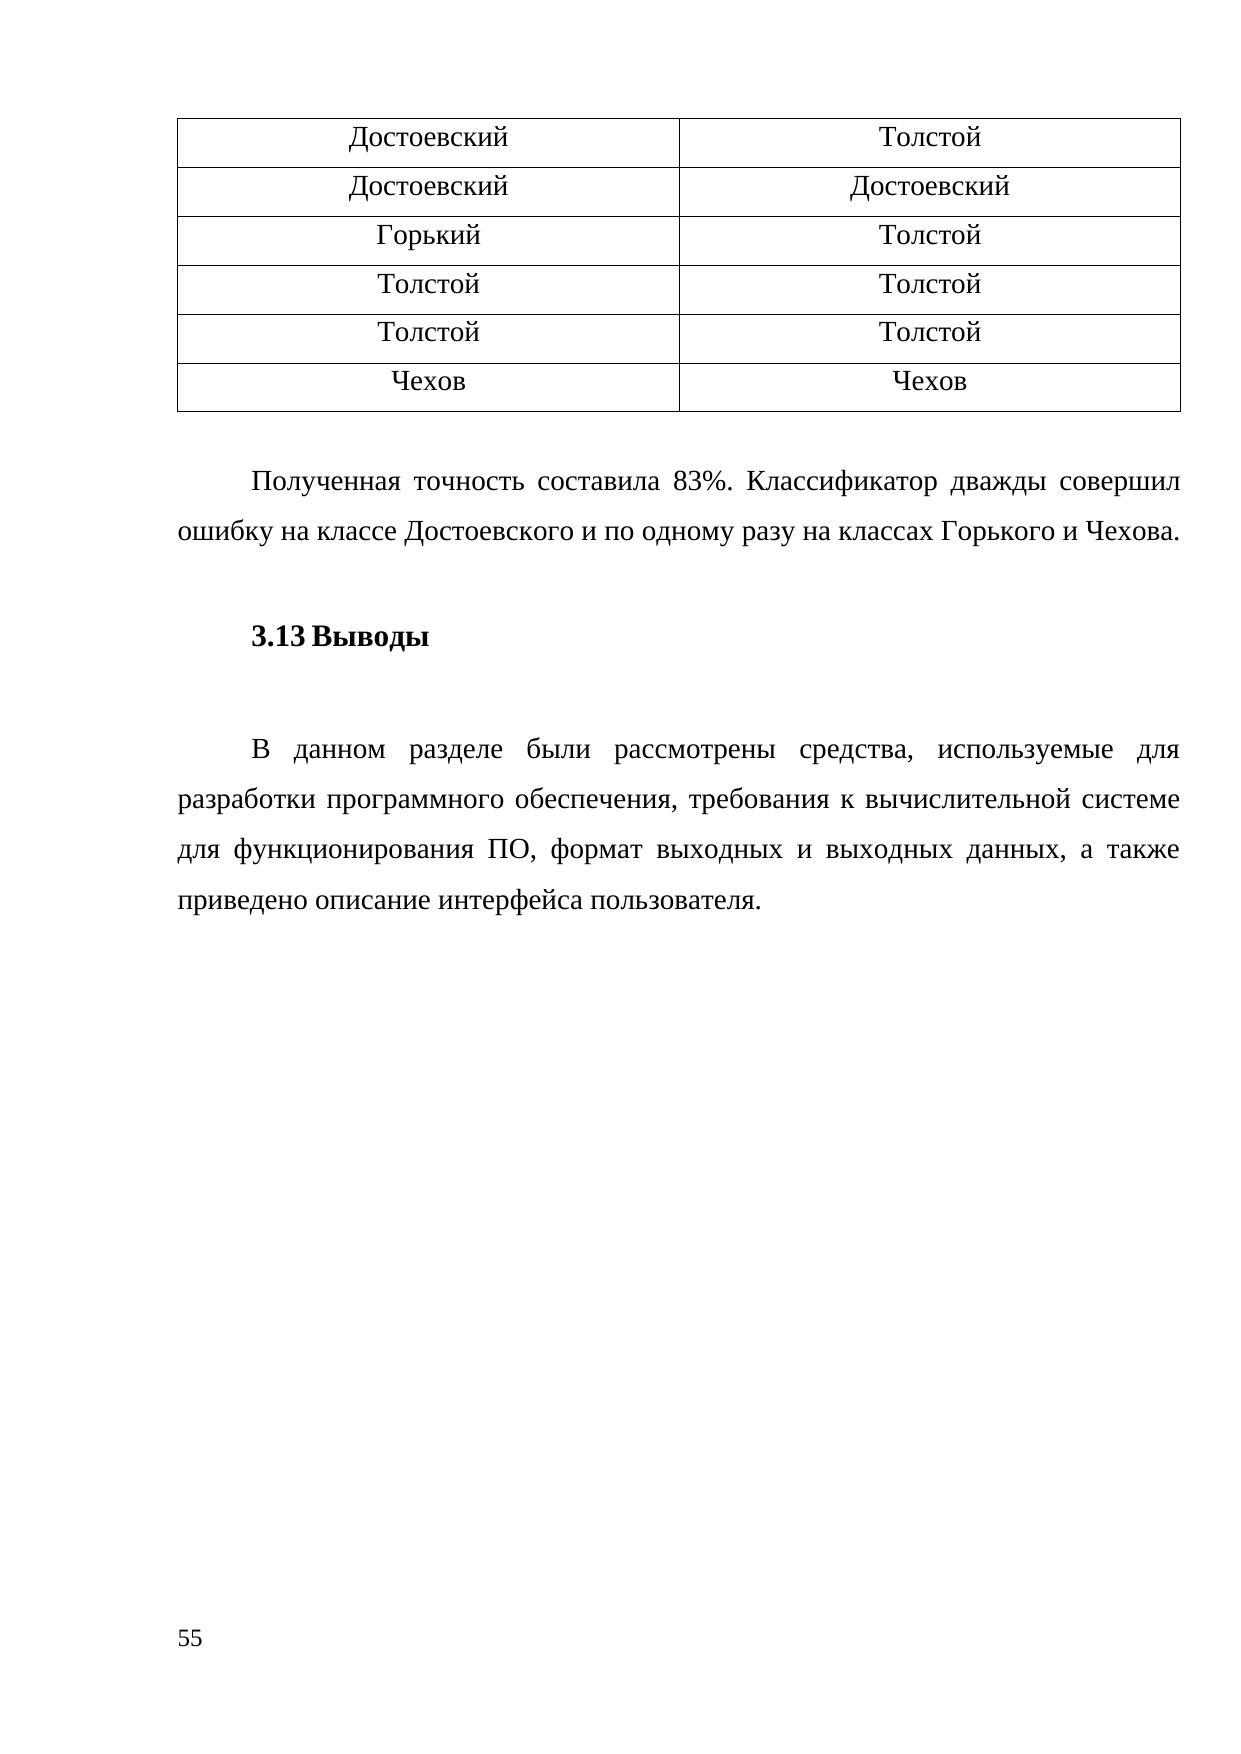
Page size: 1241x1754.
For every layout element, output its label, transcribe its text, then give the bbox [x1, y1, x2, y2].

table_cell Толстой [178, 266, 679, 313]
text Полученная точность составила 83%. Классификатор дважды совершил ошибку на классе Достоевского и по одному разу на классах Горького и Чехова. [177, 463, 1181, 546]
table_cell Достоевский [178, 119, 679, 167]
table_cell Толстой [680, 266, 1180, 313]
subtitle Выводы [251, 617, 1181, 653]
table_cell Достоевский [178, 168, 679, 216]
text В данном разделе были рассмотрены средства, используемые для разработки программного обеспечения, требования к вычислительной системе для функционирования ПО, формат выходных и выходных данных, а также приведено описание интерфейса пользователя. [177, 731, 1181, 916]
table_cell Толстой [178, 315, 679, 362]
table_cell Толстой [680, 217, 1180, 265]
table_cell Горький [178, 217, 679, 265]
table_cell Толстой [680, 119, 1180, 167]
table_cell Чехов [680, 364, 1180, 411]
table_cell Толстой [680, 315, 1180, 362]
table_cell Чехов [178, 364, 679, 411]
table_cell Достоевский [680, 168, 1180, 216]
